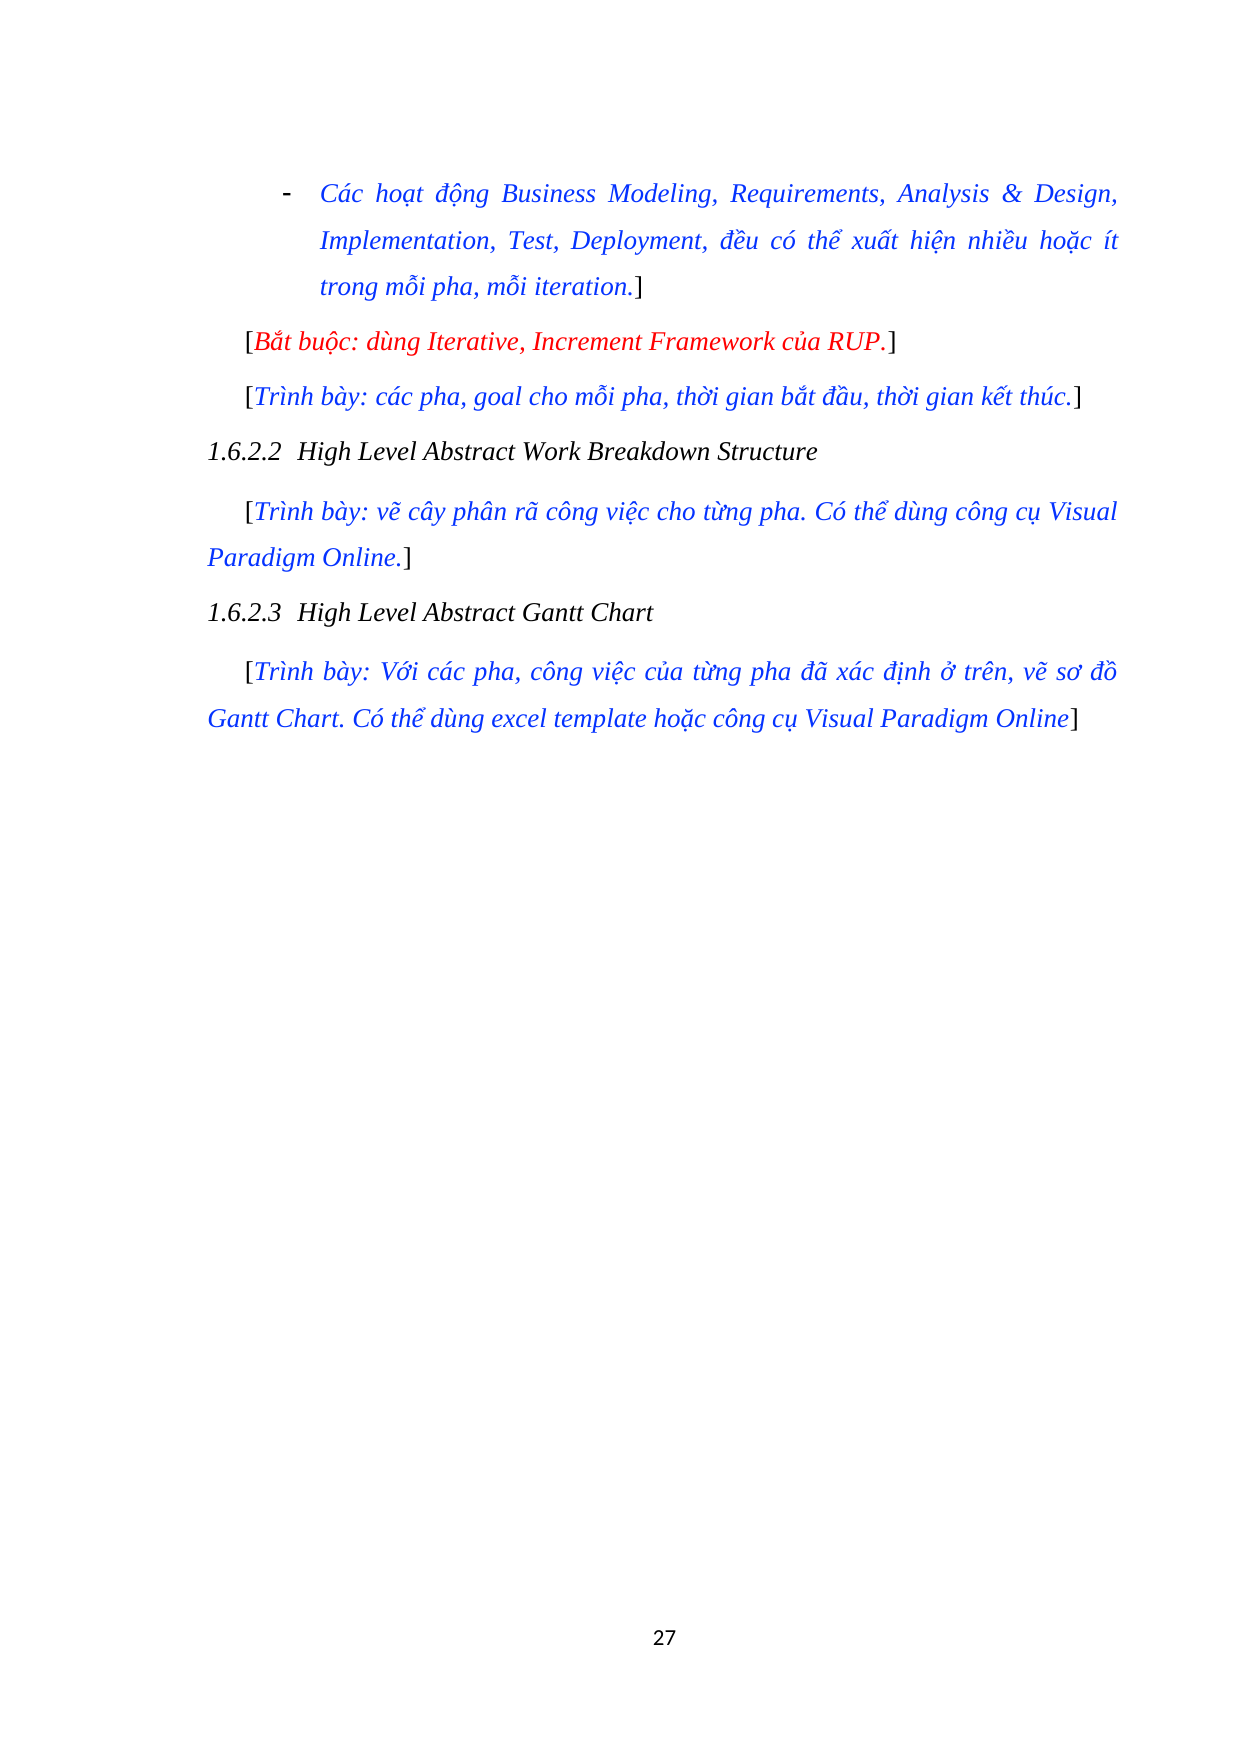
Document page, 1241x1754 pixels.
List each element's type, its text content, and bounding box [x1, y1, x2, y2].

subtitle High Level Abstract Work Breakdown Structure [207, 435, 1122, 467]
text [Trình bày: Với các pha, công việc của từng pha đã xác định ở trên, vẽ sơ đồ Gantt Chart. Có thể dùng excel template hoặc công cụ Visual Paradigm Online] [207, 655, 1122, 733]
subtitle High Level Abstract Gantt Chart [207, 596, 1122, 627]
text [Bắt buộc: dùng Iterative, Increment Framework của RUP.] [207, 325, 1122, 357]
list Các hoạt động Business Modeling, Requirements, Analysis & Design, Implementation, Test, Deployment, đều có thể xuất hiện nhiều hoặc ít trong mỗi pha, mỗi iteration.] [282, 177, 1122, 302]
text [Trình bày: các pha, goal cho mỗi pha, thời gian bắt đầu, thời gian kết thúc.] [207, 380, 1122, 412]
text [Trình bày: vẽ cây phân rã công việc cho từng pha. Có thể dùng công cụ Visual Paradigm Online.] [207, 494, 1122, 572]
